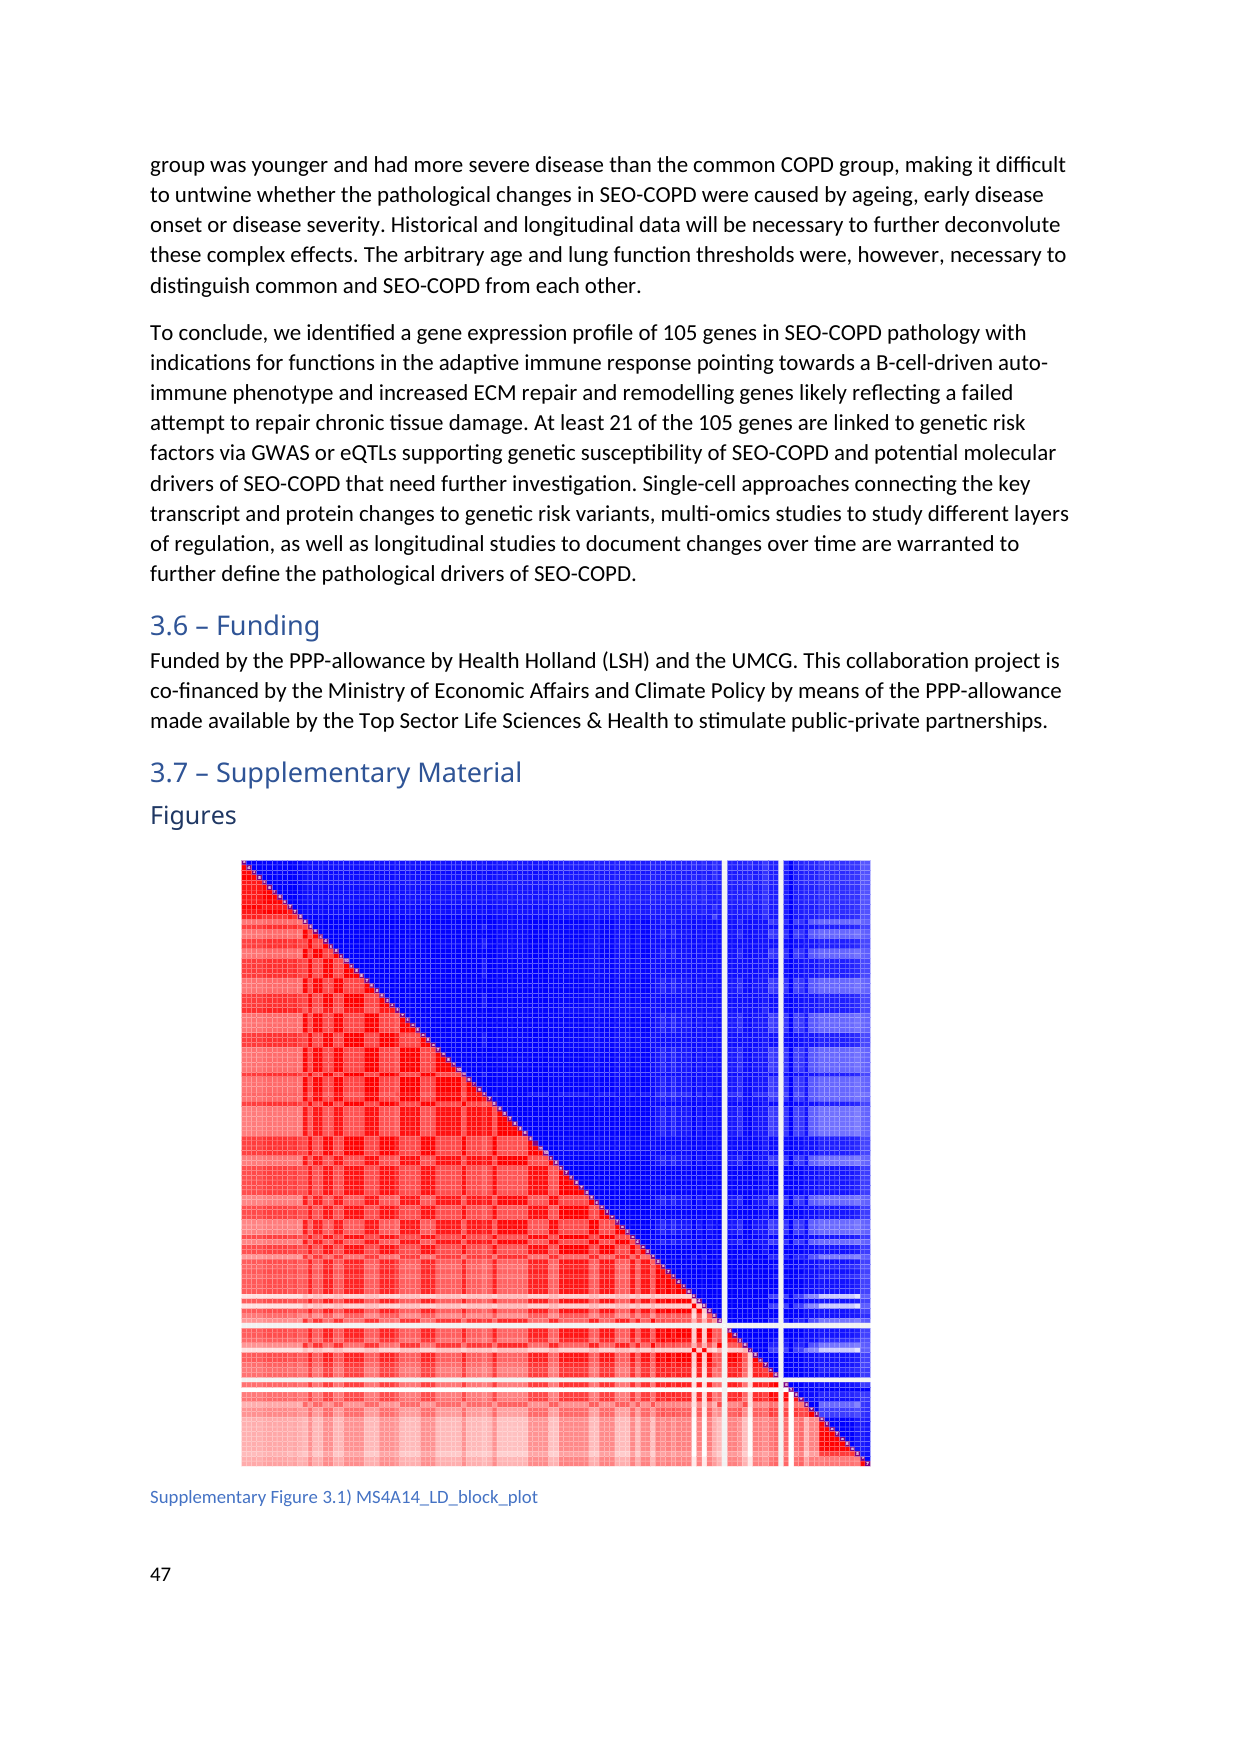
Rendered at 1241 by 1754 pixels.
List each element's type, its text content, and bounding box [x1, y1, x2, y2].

subtitle Figures [150, 797, 1090, 831]
text To conclude, we identified a gene expression profile of 105 genes in SEO-COPD pathology with indications for functions in the adaptive immune response pointing towards a B-cell-driven auto-immune phenotype and increased ECM repair and remodelling genes likely reflecting a failed attempt to repair chronic tissue damage. At least 21 of the 105 genes are linked to genetic risk factors via GWAS or eQTLs supporting genetic susceptibility of SEO-COPD and potential molecular drivers of SEO-COPD that need further investigation. Single-cell approaches connecting the key transcript and protein changes to genetic risk variants, multi-omics studies to study different layers of regulation, as well as longitudinal studies to document changes over time are warranted to further define the pathological drivers of SEO-COPD. [150, 318, 1090, 587]
text Funded by the PPP-allowance by Health Holland (LSH) and the UMCG. This collaboration project is co-financed by the Ministry of Economic Affairs and Climate Policy by means of the PPP-allowance made available by the Top Sector Life Sciences & Health to stimulate public-private partnerships. [150, 646, 1090, 734]
subtitle Funding [150, 606, 1090, 643]
text Supplementary Figure 3.1) MS4A14_LD_block_plot [150, 1486, 1090, 1509]
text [150, 150, 1090, 299]
picture [150, 834, 874, 1467]
subtitle Supplementary Material [150, 753, 1090, 790]
